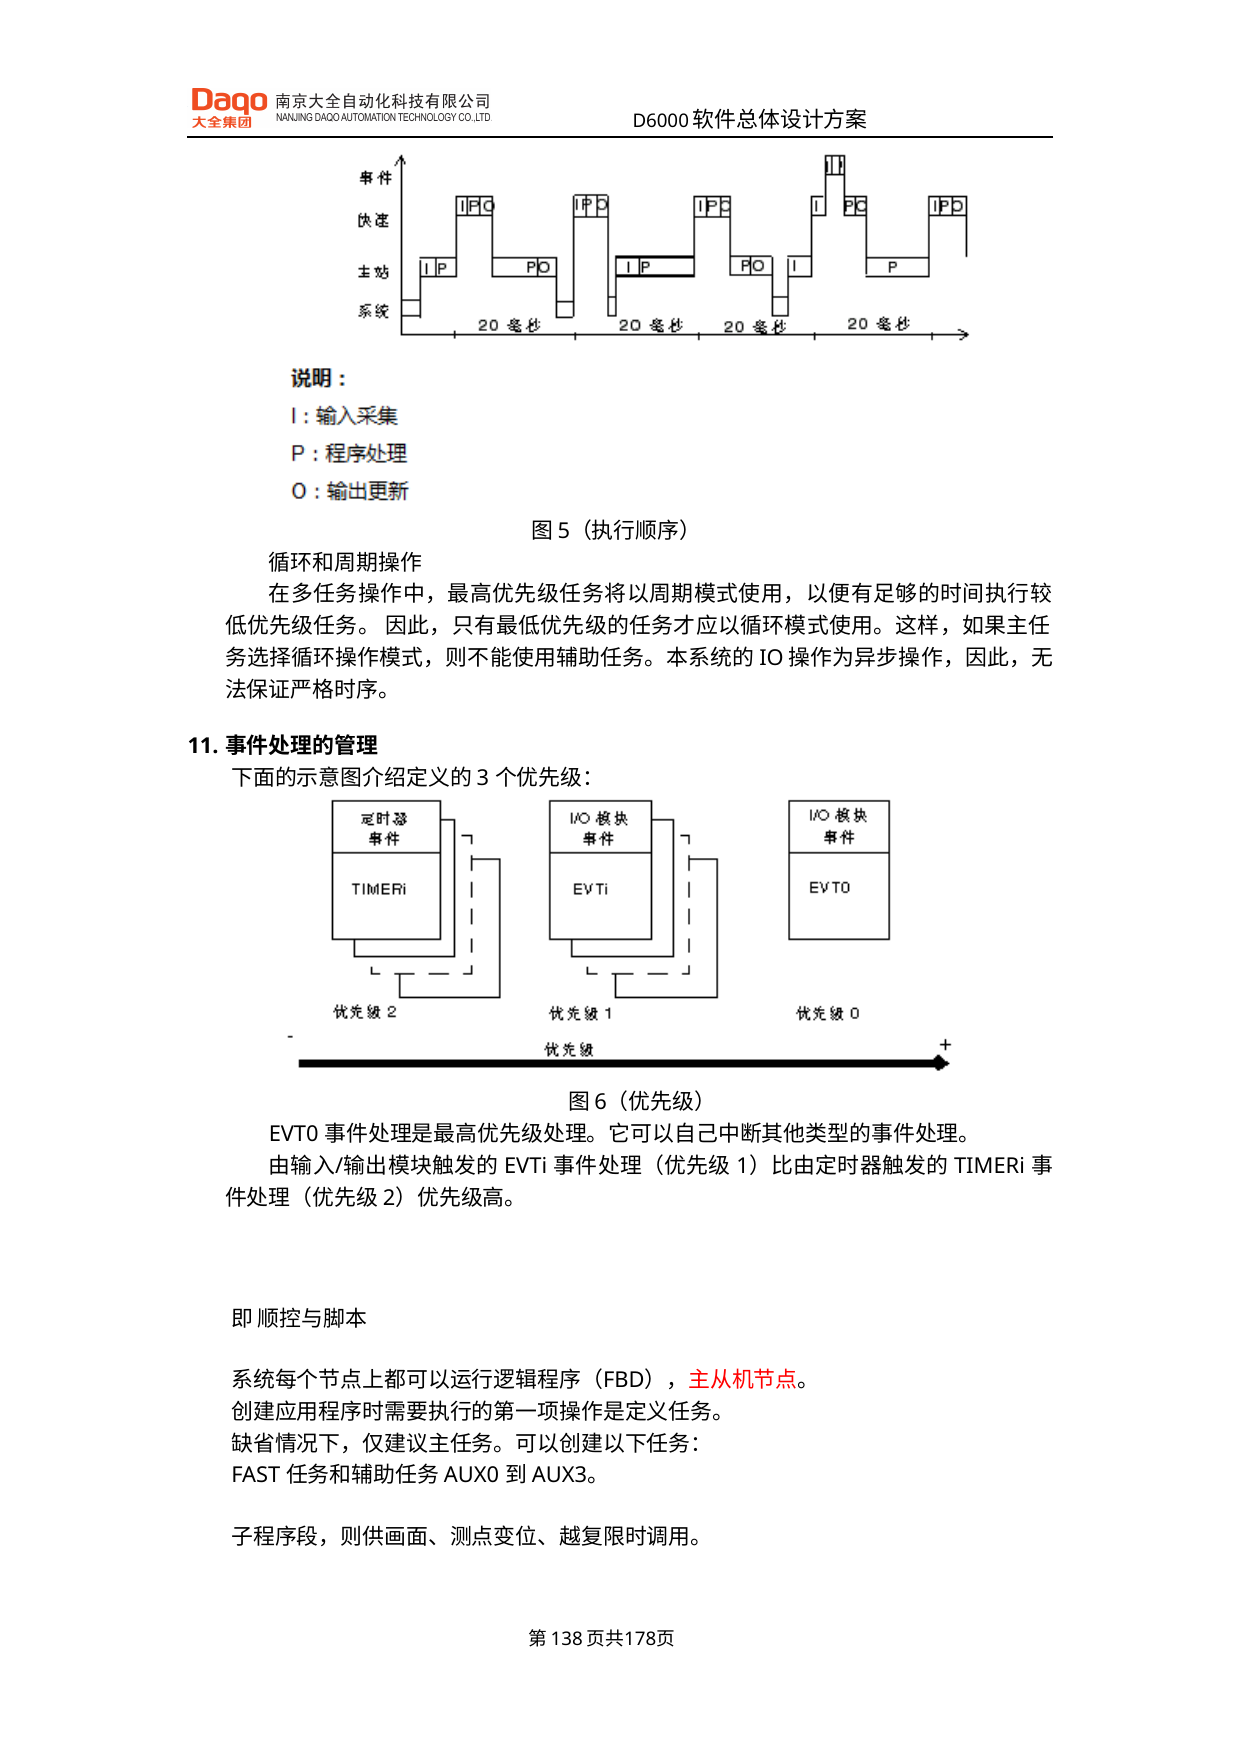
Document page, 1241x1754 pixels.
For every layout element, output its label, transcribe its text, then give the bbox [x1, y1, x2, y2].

picture [268, 150, 991, 513]
text 系统每个节点上都可以运行逻辑程序（FBD），主从机节点。 [187, 1362, 1053, 1394]
list 图5（执行顺序） [225, 513, 1053, 545]
text 子程序段，则供画面、测点变位、越复限时调用。 [187, 1519, 1053, 1551]
text 图6（优先级） [187, 1084, 1053, 1116]
list 由输入/输出模块触发的 EVTi 事件处理（优先级 1）比由定时器触发的 TIMERi 事件处理（优先级 2）优先级高。 [225, 1148, 1053, 1211]
picture [187, 88, 492, 128]
picture [271, 792, 970, 1085]
list 事件处理的管理 [187, 728, 1053, 760]
text FAST 任务和辅助任务 AUX0 到 AUX3。 [187, 1457, 1053, 1489]
list 循环和周期操作 [225, 545, 1053, 576]
text 即 顺控与脚本 [187, 1301, 1053, 1332]
text 下面的示意图介绍定义的 3 个优先级： [187, 760, 1053, 792]
text 创建应用程序时需要执行的第一项操作是定义任务。 [187, 1394, 1053, 1426]
text 缺省情况下，仅建议主任务。可以创建以下任务： [187, 1426, 1053, 1457]
list EVT0 事件处理是最高优先级处理。它可以自己中断其他类型的事件处理。 [225, 1116, 1053, 1148]
list 在多任务操作中，最高优先级任务将以周期模式使用，以便有足够的时间执行较低优先级任务。 因此，只有最低优先级的任务才应以循环模式使用。这样，如果主任务选择循环操作模式，则不能使用辅助任务。本系统的IO操作为异步操作，因此，无法保证严格时序。 [225, 576, 1053, 703]
